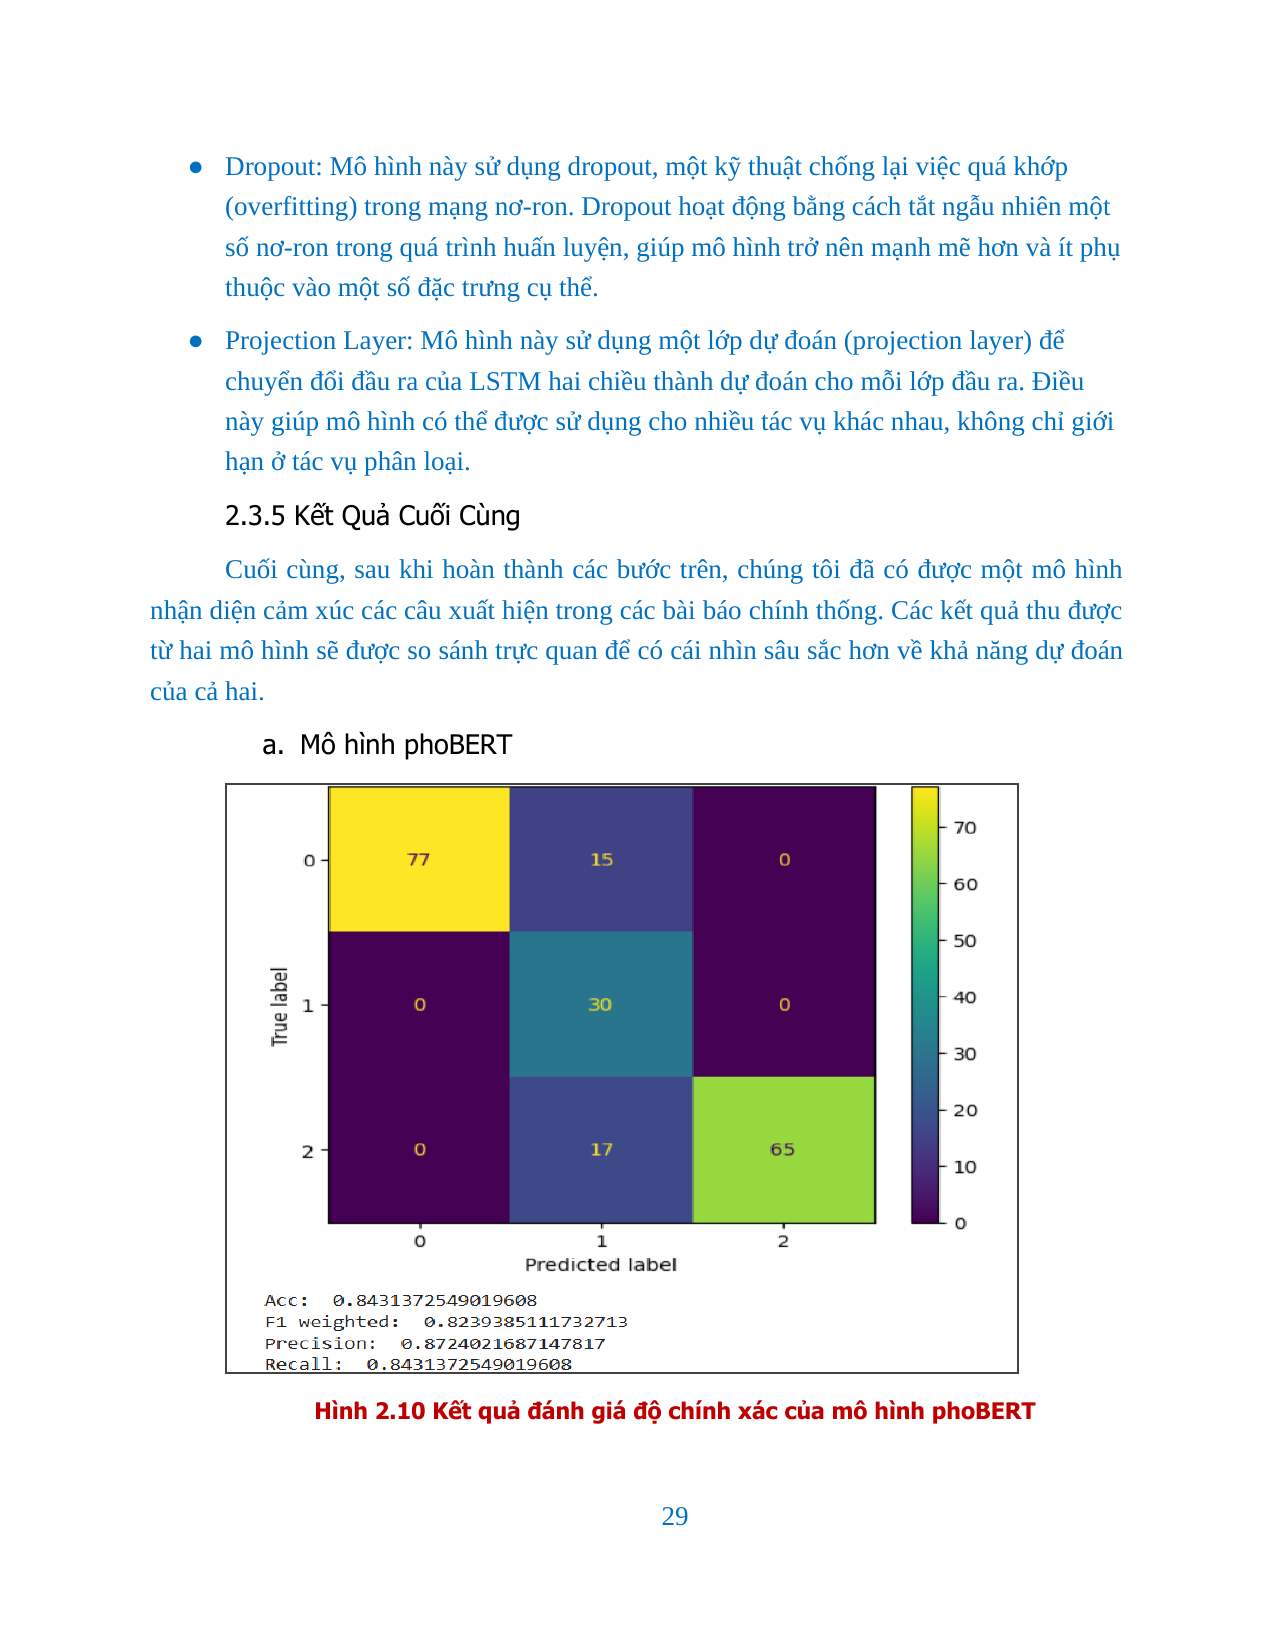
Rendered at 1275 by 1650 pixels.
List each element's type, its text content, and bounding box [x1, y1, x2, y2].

list Dropout: Mô hình này sử dụng dropout, một kỹ thuật chống lại việc quá khớp (overfitting) trong mạng nơ-ron. Dropout hoạt động bằng cách tắt ngẫu nhiên một số nơ-ron trong quá trình huấn luyện, giúp mô hình trở nên mạnh mẽ hơn và ít phụ thuộc vào một số đặc trưng cụ thể. [187, 150, 1125, 302]
list Projection Layer: Mô hình này sử dụng một lớp dự đoán (projection layer) để chuyển đổi đầu ra của LSTM hai chiều thành dự đoán cho mỗi lớp đầu ra. Điều này giúp mô hình có thể được sử dụng cho nhiều tác vụ khác nhau, không chỉ giới hạn ở tác vụ phân loại. [187, 324, 1125, 477]
subtitle Hình 2.10 Kết quả đánh giá độ chính xác của mô hình phoBERT [225, 1396, 1125, 1424]
subtitle Mô hình phoBERT [262, 727, 1125, 760]
text Cuối cùng, sau khi hoàn thành các bước trên, chúng tôi đã có được một mô hình nhận diện cảm xúc các câu xuất hiện trong các bài báo chính thống. Các kết quả thu được từ hai mô hình sẽ được so sánh trực quan để có cái nhìn sâu sắc hơn về khả năng dự đoán của cả hai. [150, 553, 1125, 706]
picture [227, 785, 1017, 1372]
subtitle 2.3.5 Kết Quả Cuối Cùng [150, 498, 1125, 531]
